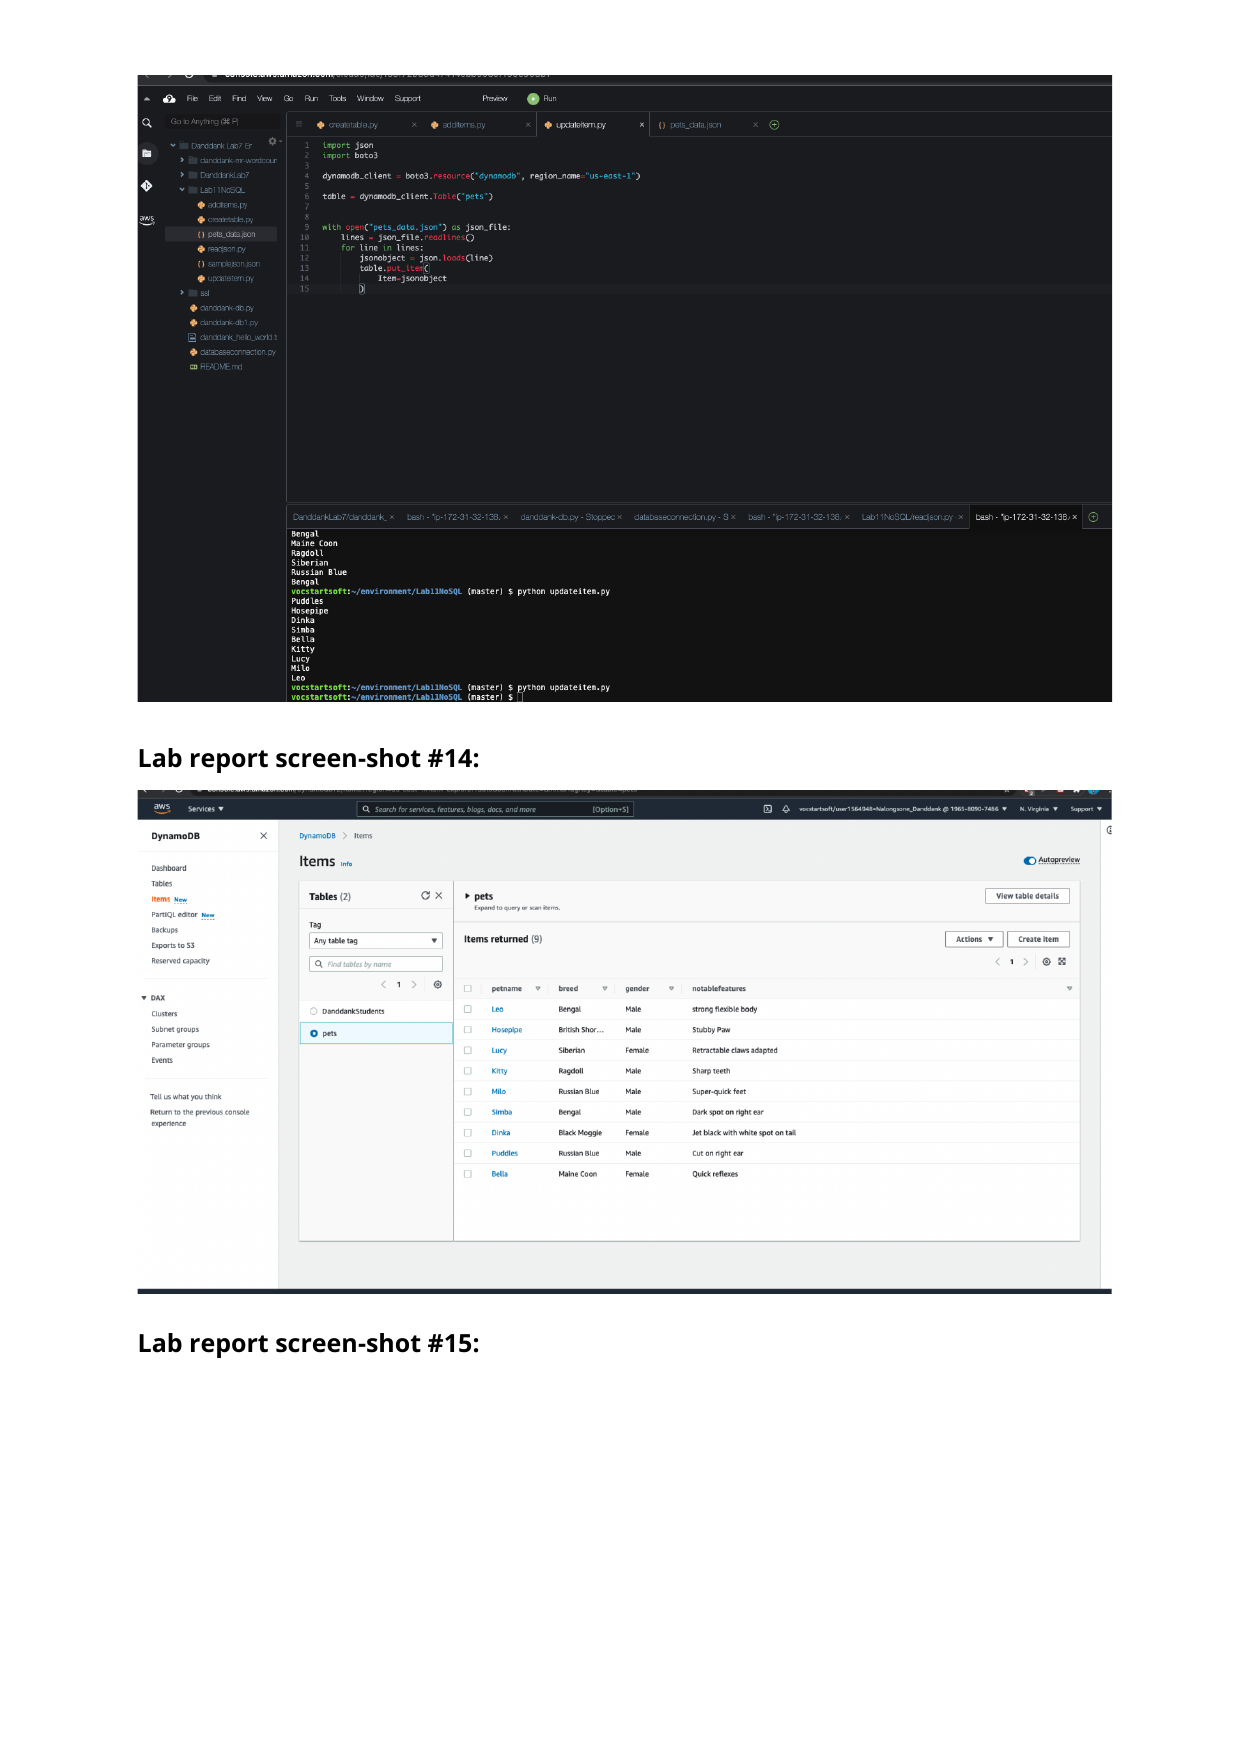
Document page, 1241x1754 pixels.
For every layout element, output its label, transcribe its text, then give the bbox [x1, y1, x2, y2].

text Lab report screen-shot #14: [137, 725, 1112, 790]
text Lab report screen-shot #15: [137, 1310, 1112, 1375]
picture [137, 790, 1112, 1294]
picture [137, 75, 1113, 702]
